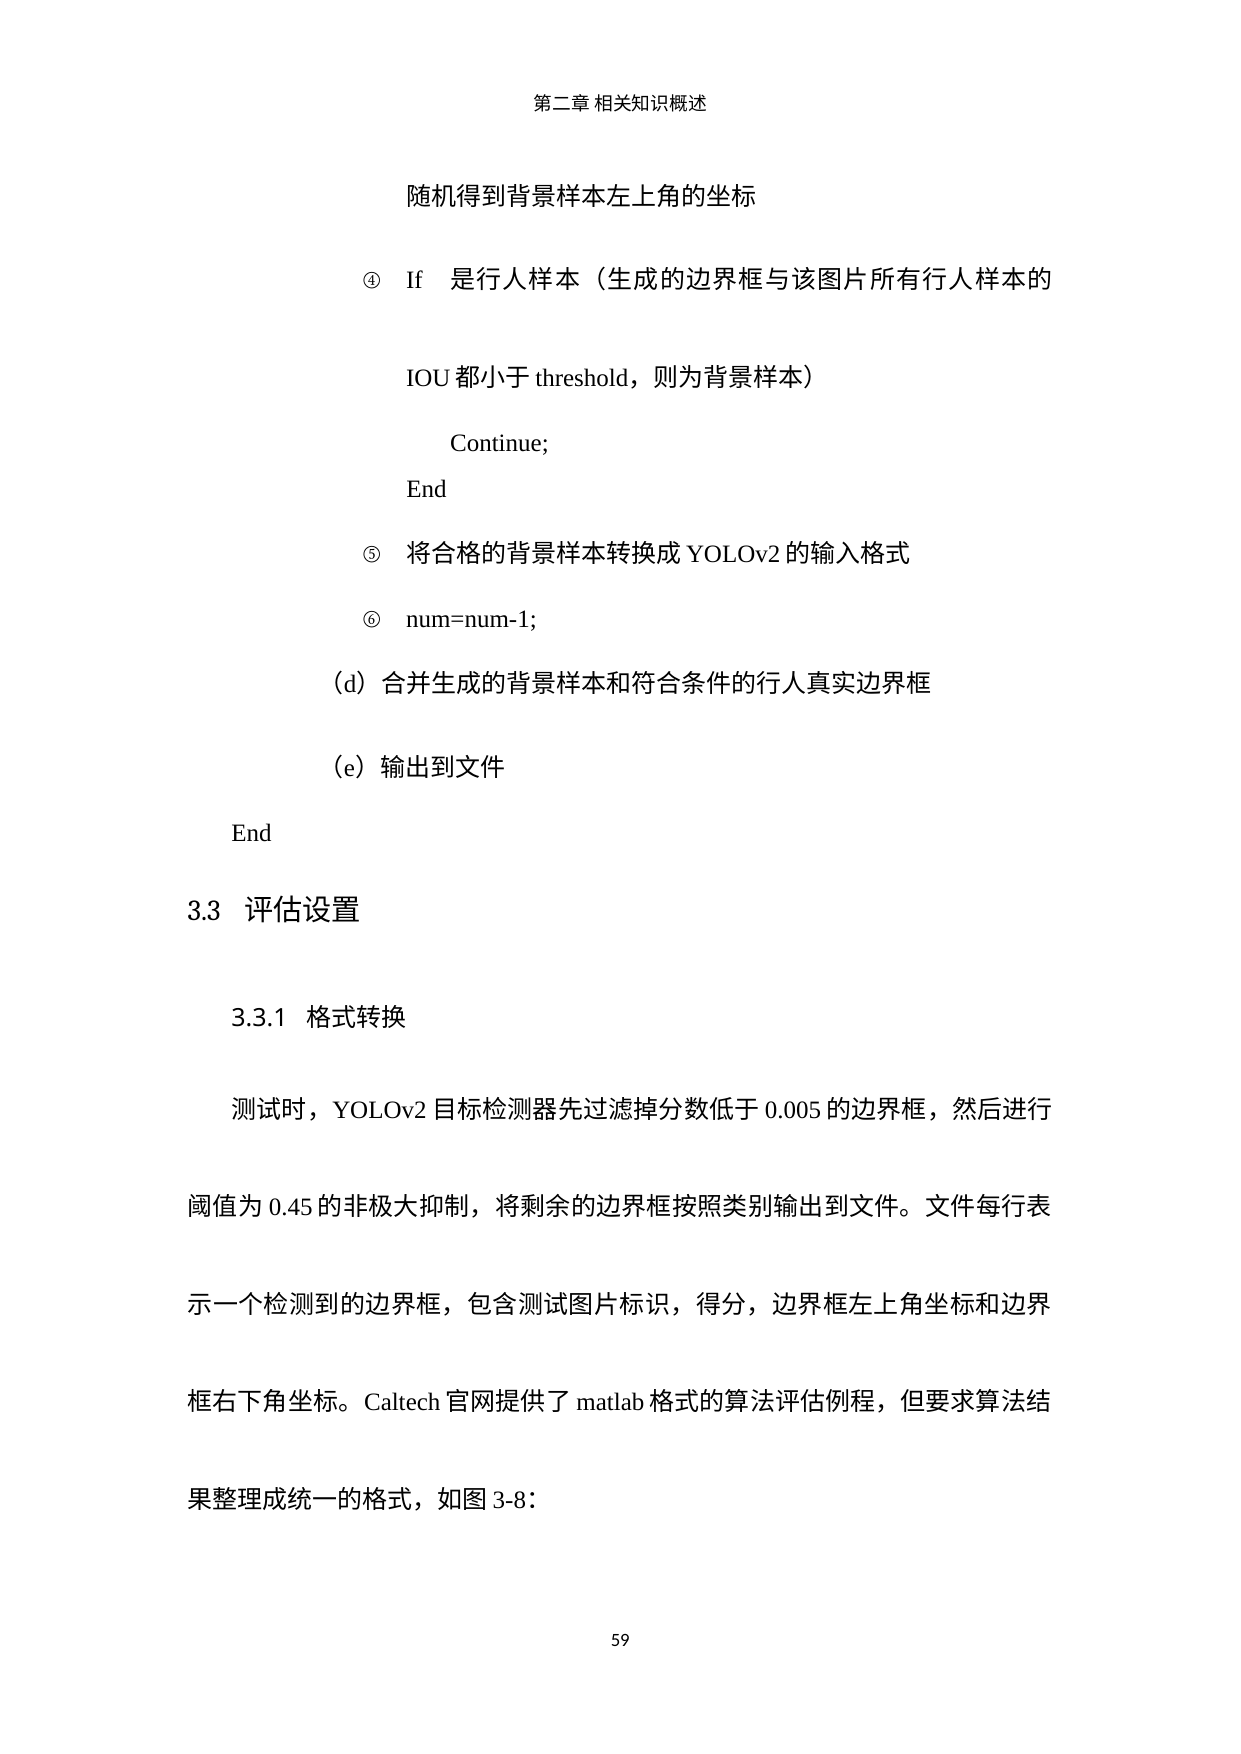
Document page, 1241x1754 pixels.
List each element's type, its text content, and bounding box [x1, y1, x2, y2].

text End [187, 816, 1053, 848]
list If 是行人样本（生成的边界框与该图片所有行人样本的IOU都小于threshold，则为背景样本） [362, 245, 1053, 408]
text Continue; [306, 426, 1053, 458]
list num=num-1; [362, 603, 1053, 635]
text （d）合并生成的背景样本和符合条件的行人真实边界框 [187, 649, 1053, 714]
text End [306, 473, 1053, 505]
text 测试时，YOLOv2目标检测器先过滤掉分数低于0.005的边界框，然后进行阈值为0.45的非极大抑制，将剩余的边界框按照类别输出到文件。文件每行表示一个检测到的边界框，包含测试图片标识，得分，边界框左上角坐标和边界框右下角坐标。Caltech官网提供了matlab格式的算法评估例程，但要求算法结果整理成统一的格式，如图3-8： [187, 1075, 1053, 1530]
text （e）输出到文件 [187, 733, 1053, 798]
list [362, 162, 1053, 227]
list 评估设置 [187, 875, 1053, 940]
list 将合格的背景样本转换成YOLOv2的输入格式 [362, 519, 1053, 584]
list 格式转换 [231, 983, 1053, 1048]
